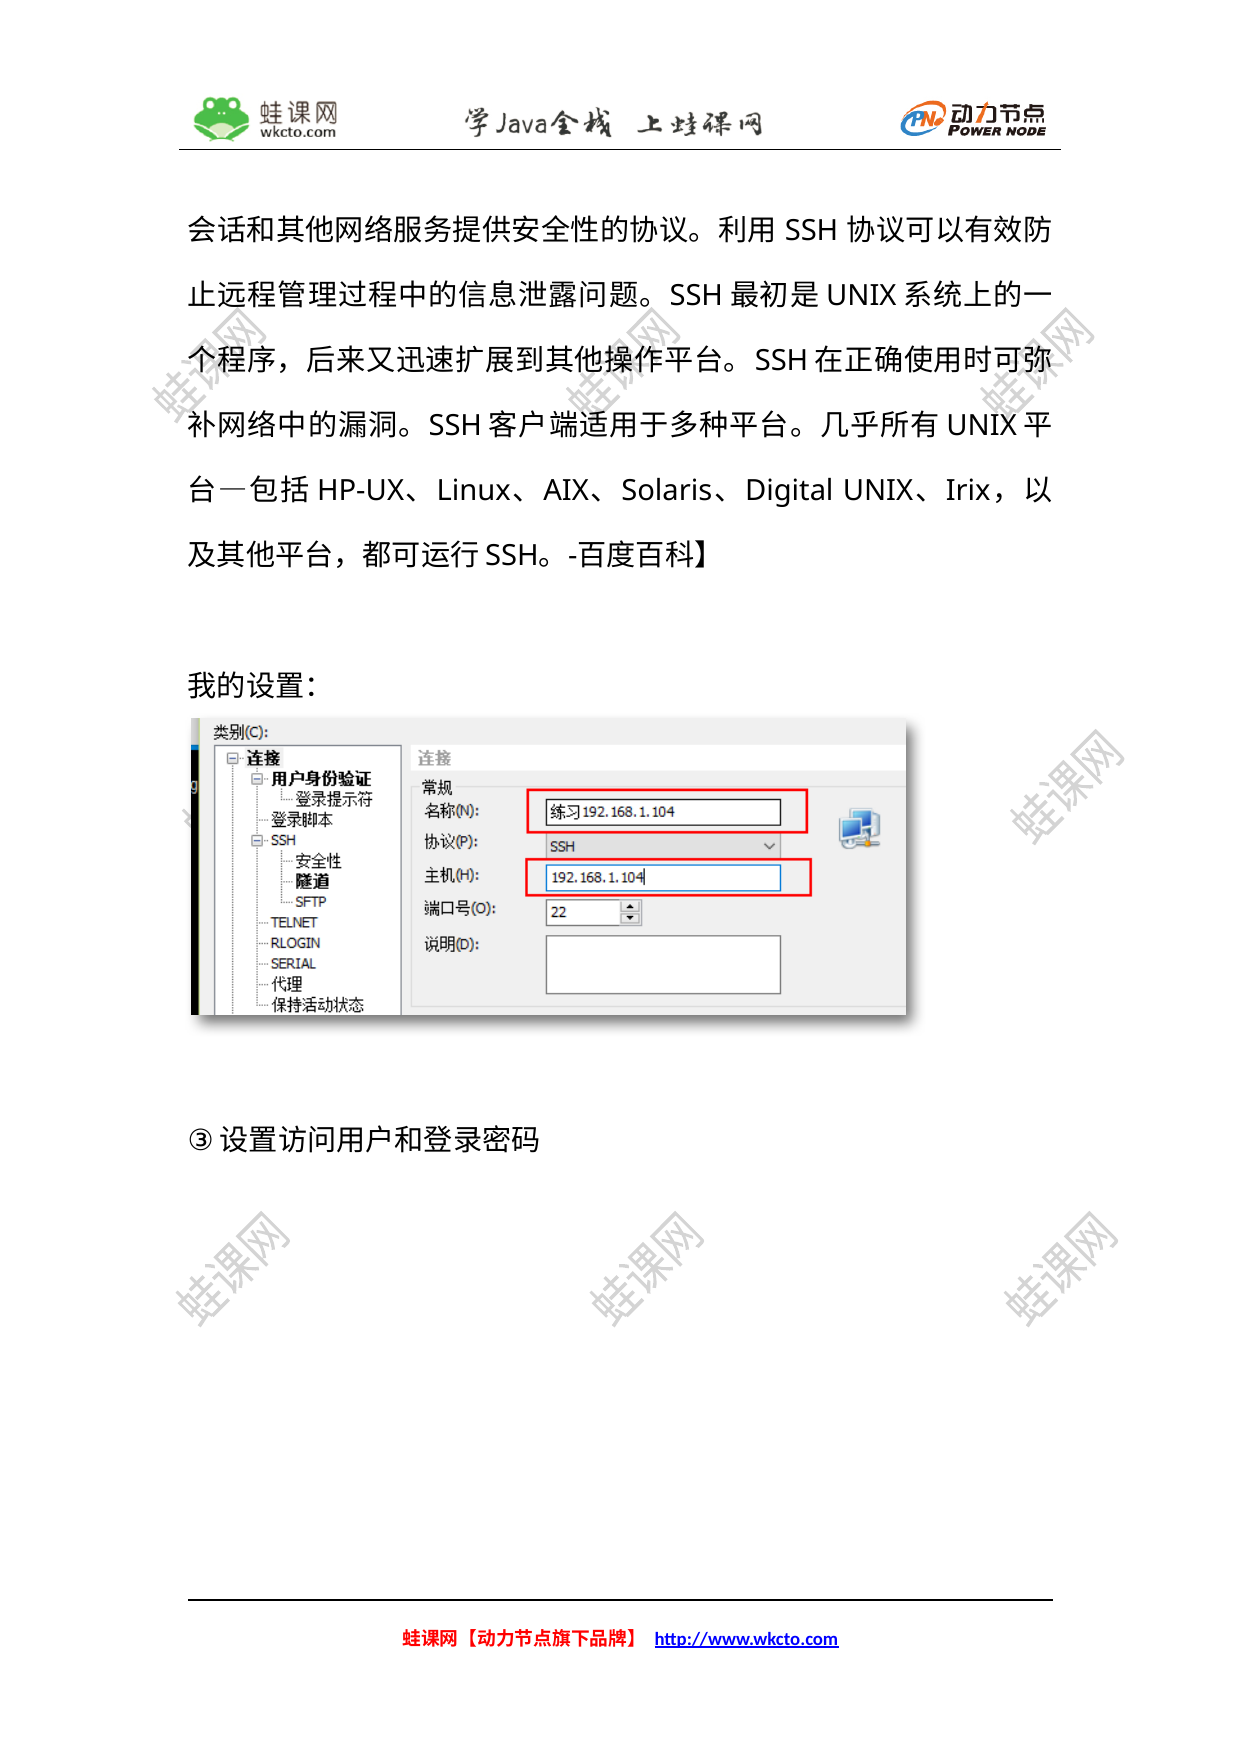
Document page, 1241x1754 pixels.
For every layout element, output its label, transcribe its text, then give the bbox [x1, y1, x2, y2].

picture [191, 718, 906, 1015]
text 我的设置： [187, 651, 1053, 716]
picture [187, 90, 1049, 147]
text ③设置访问用户和登录密码 [187, 1106, 1053, 1171]
